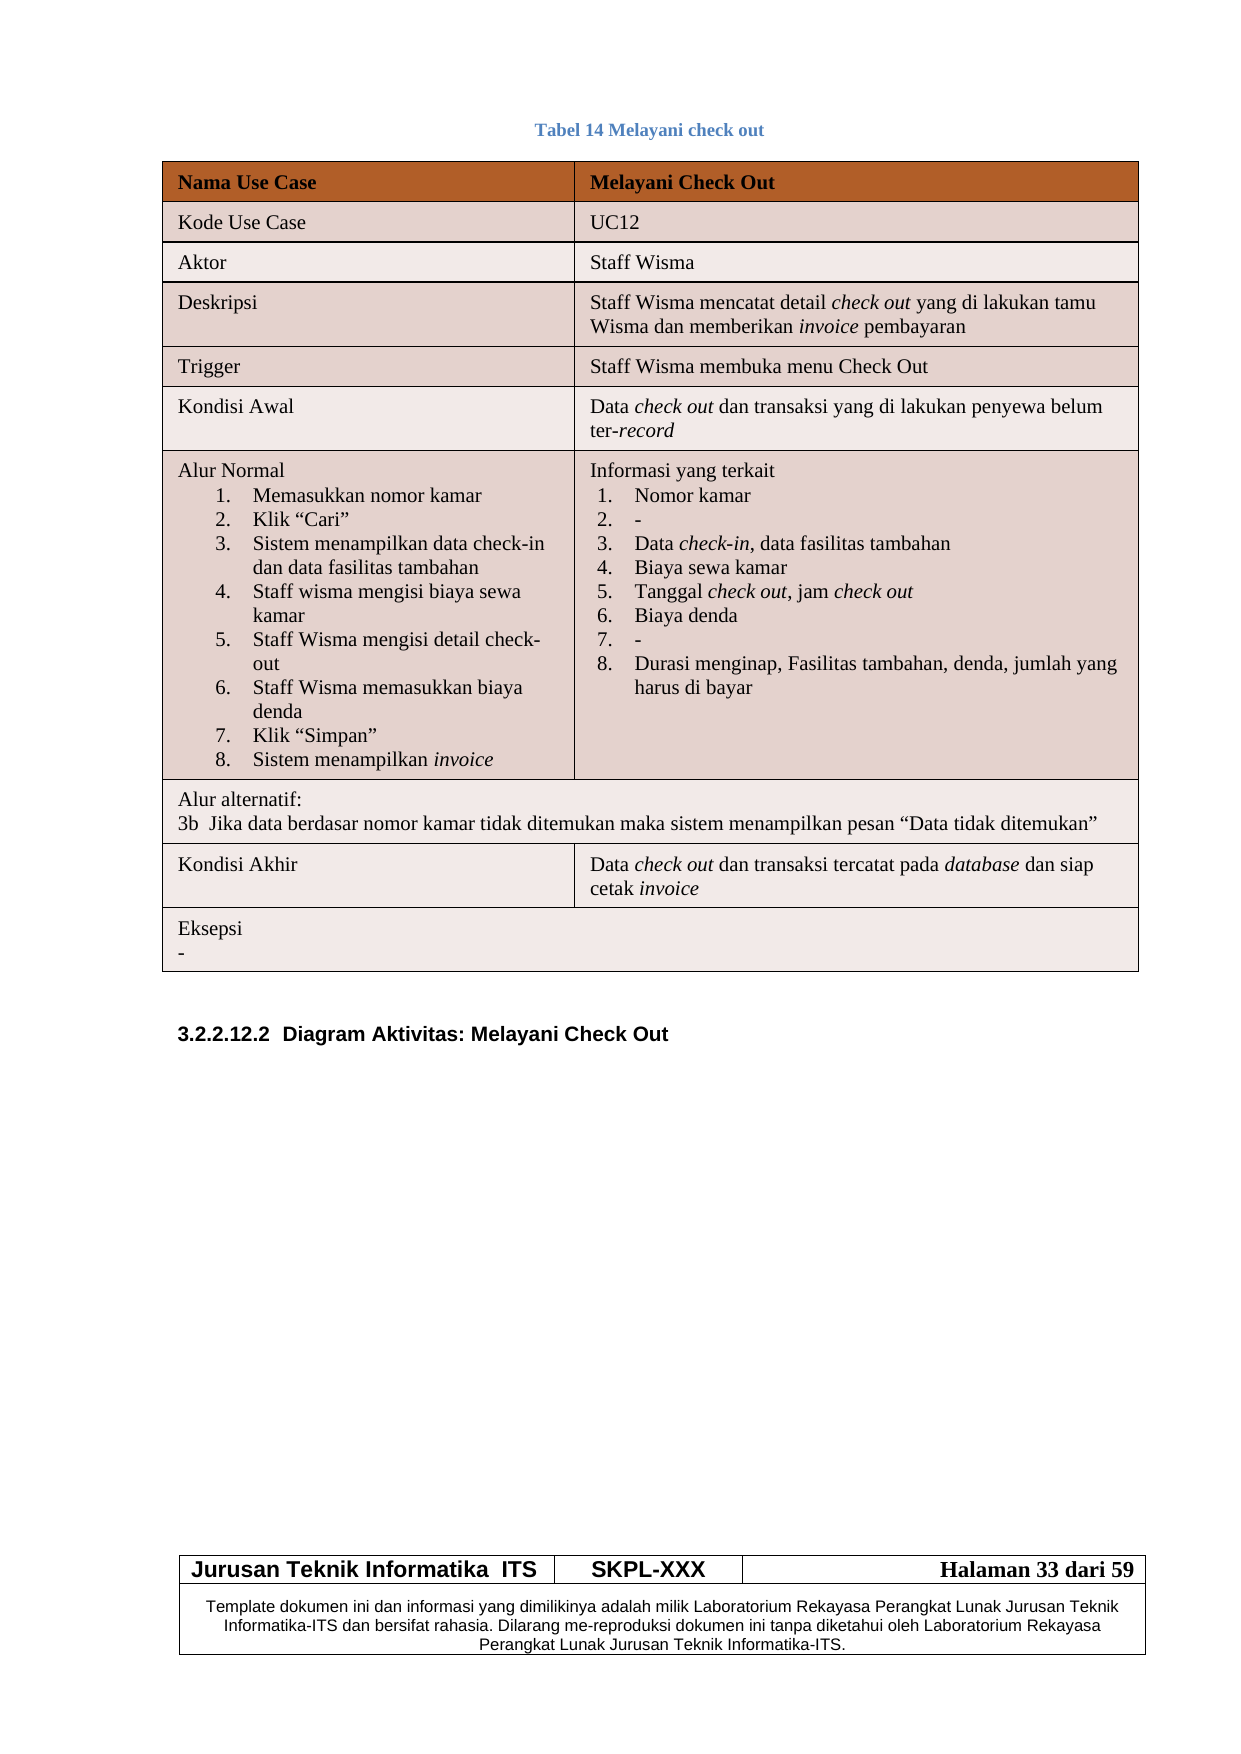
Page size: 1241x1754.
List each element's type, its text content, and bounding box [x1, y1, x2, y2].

table_header Melayani Check Out [575, 162, 1138, 201]
table_cell UC12 [575, 202, 1138, 241]
table_cell Aktor [163, 243, 574, 281]
table_cell Data check out dan transaksi yang di lakukan penyewa belum ter-record [575, 387, 1138, 450]
table_cell Staff Wisma [575, 243, 1138, 281]
table_cell Alur Normal Memasukkan nomor kamar Klik “Cari” Sistem menampilkan data check-in dan data fasilitas tambahan Staff wisma mengisi biaya sewa kamar Staff Wisma mengisi detail check-out Staff Wisma memasukkan biaya denda Klik “Simpan” Sistem menampilkan invoice [163, 451, 574, 779]
table_cell Eksepsi - [163, 908, 1138, 971]
table_cell Alur alternatif: 3b Jika data berdasar nomor kamar tidak ditemukan maka sistem menampilkan pesan “Data tidak ditemukan” [163, 780, 1138, 843]
subtitle Diagram Aktivitas: Melayani Check Out [177, 1021, 1121, 1045]
table_cell Informasi yang terkait Nomor kamar - Data check-in, data fasilitas tambahan Biaya sewa kamar Tanggal check out, jam check out Biaya denda - Durasi menginap, Fasilitas tambahan, denda, jumlah yang harus di bayar [575, 451, 1138, 779]
table_cell Deskripsi [163, 283, 574, 346]
text Tabel 14 Melayani check out [177, 119, 1121, 140]
table_cell Trigger [163, 347, 574, 386]
table_cell Kondisi Awal [163, 387, 574, 450]
table_cell Kondisi Akhir [163, 844, 574, 907]
table_cell Staff Wisma mencatat detail check out yang di lakukan tamu Wisma dan memberikan invoice pembayaran [575, 283, 1138, 346]
table_cell Staff Wisma membuka menu Check Out [575, 347, 1138, 386]
table_header Nama Use Case [163, 162, 574, 201]
table_cell Kode Use Case [163, 202, 574, 241]
table_cell Data check out dan transaksi tercatat pada database dan siap cetak invoice [575, 844, 1138, 907]
